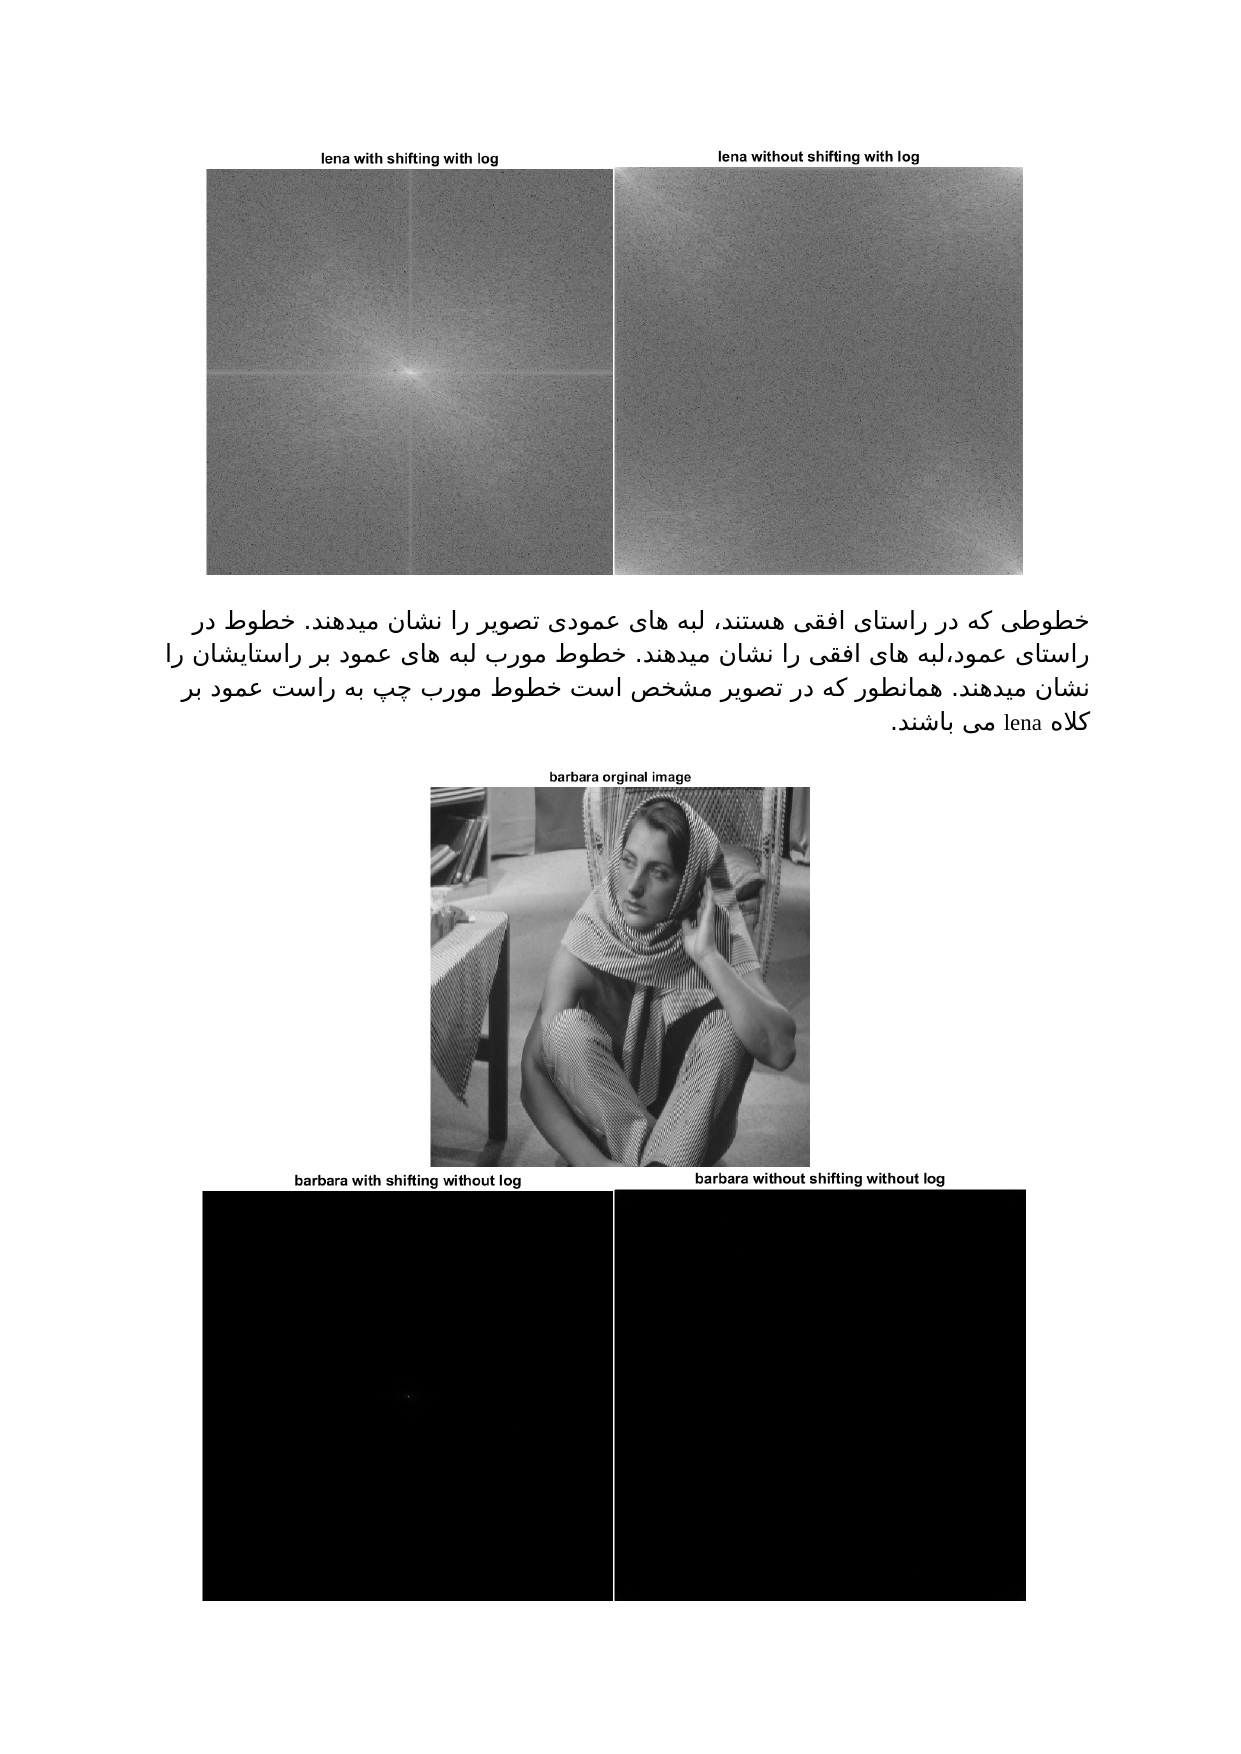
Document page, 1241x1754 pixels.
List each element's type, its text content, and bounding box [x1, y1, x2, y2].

text خطوطی که در راستای افقی هستند، لبه های عمودی تصویر را نشان میدهند. خطوط در راستای عمود،لبه های افقی را نشان میدهند. خطوط مورب لبه های عمود بر راستایشان را نشان میدهند. همانطور که در تصویر مشخص است خطوط مورب چپ به راست عمود بر کلاه lena می باشند. [150, 606, 1090, 736]
picture [429, 770, 811, 1168]
picture [201, 1171, 1027, 1602]
picture [205, 150, 1023, 576]
